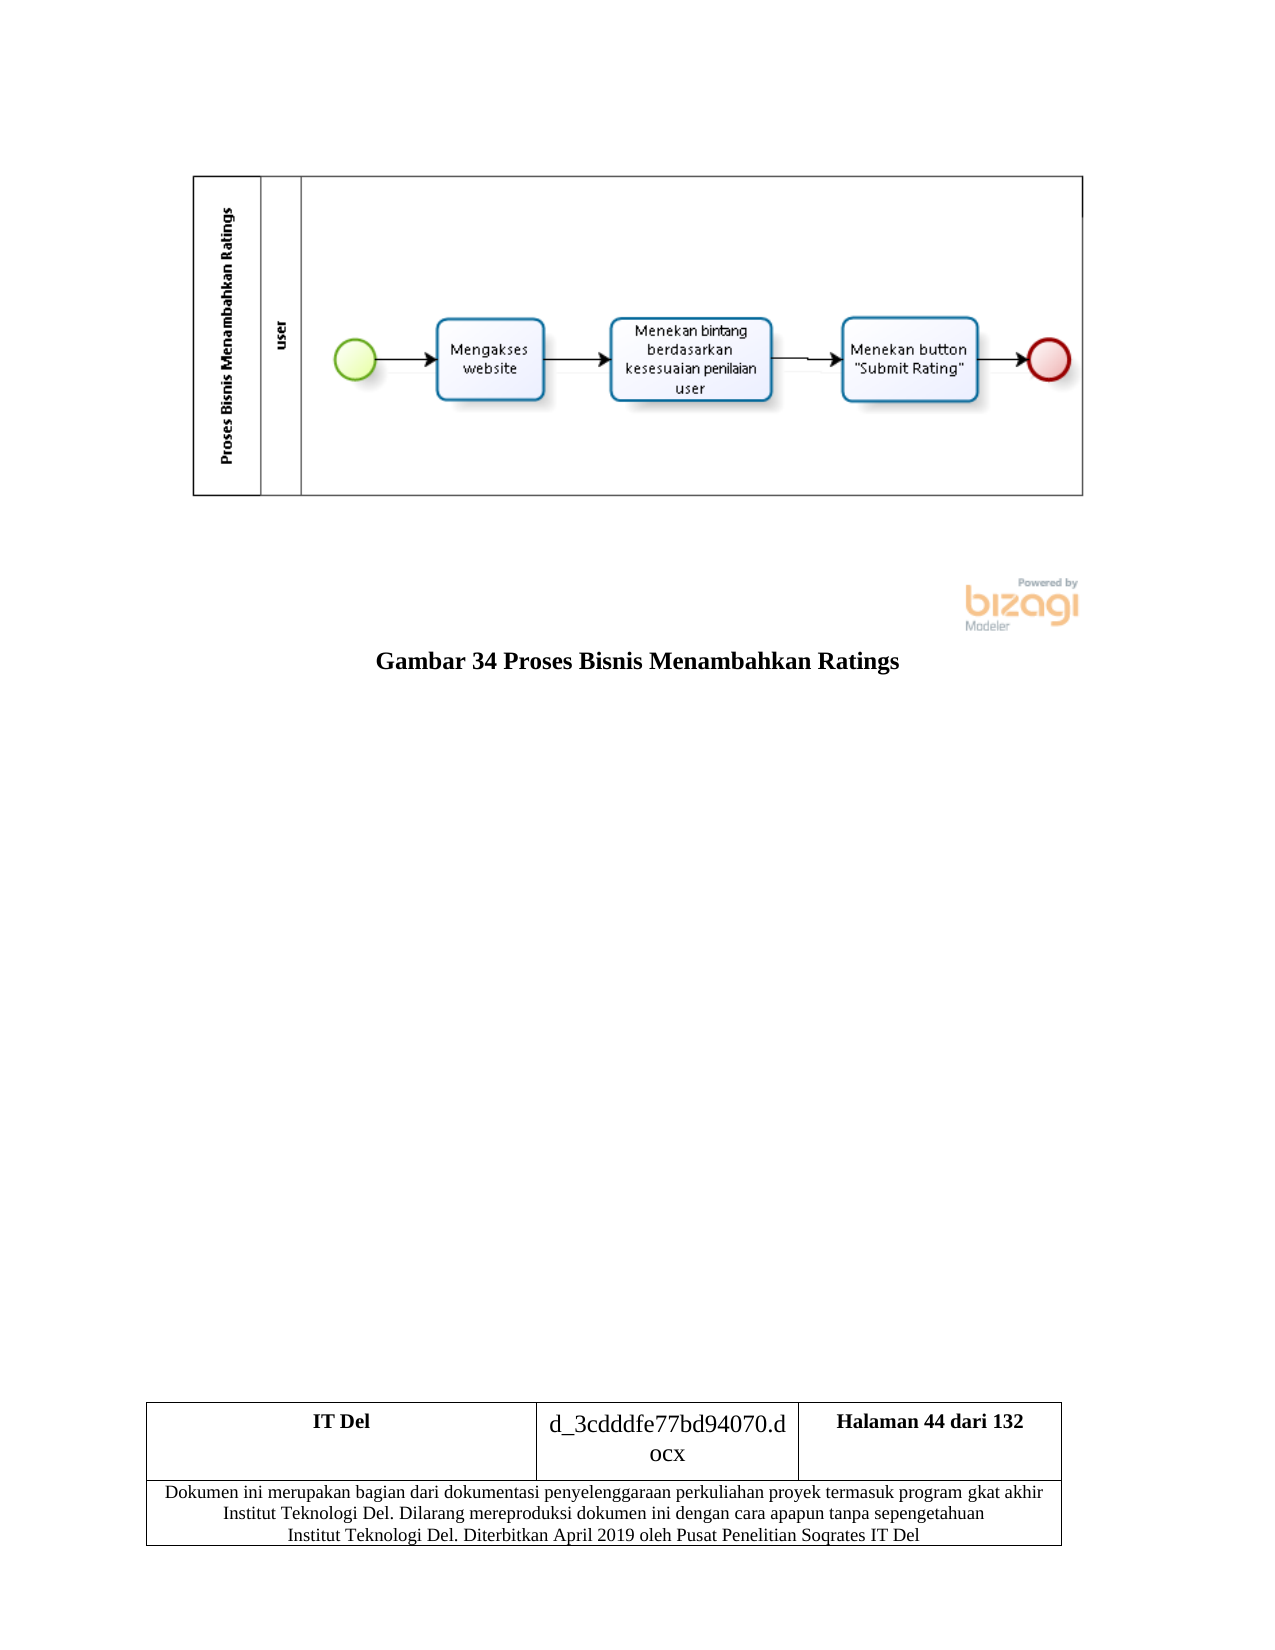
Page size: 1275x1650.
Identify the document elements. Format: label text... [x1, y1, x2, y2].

text Gambar 34 Proses Bisnis Menambahkan Ratings [150, 646, 1125, 675]
picture [167, 150, 1108, 647]
